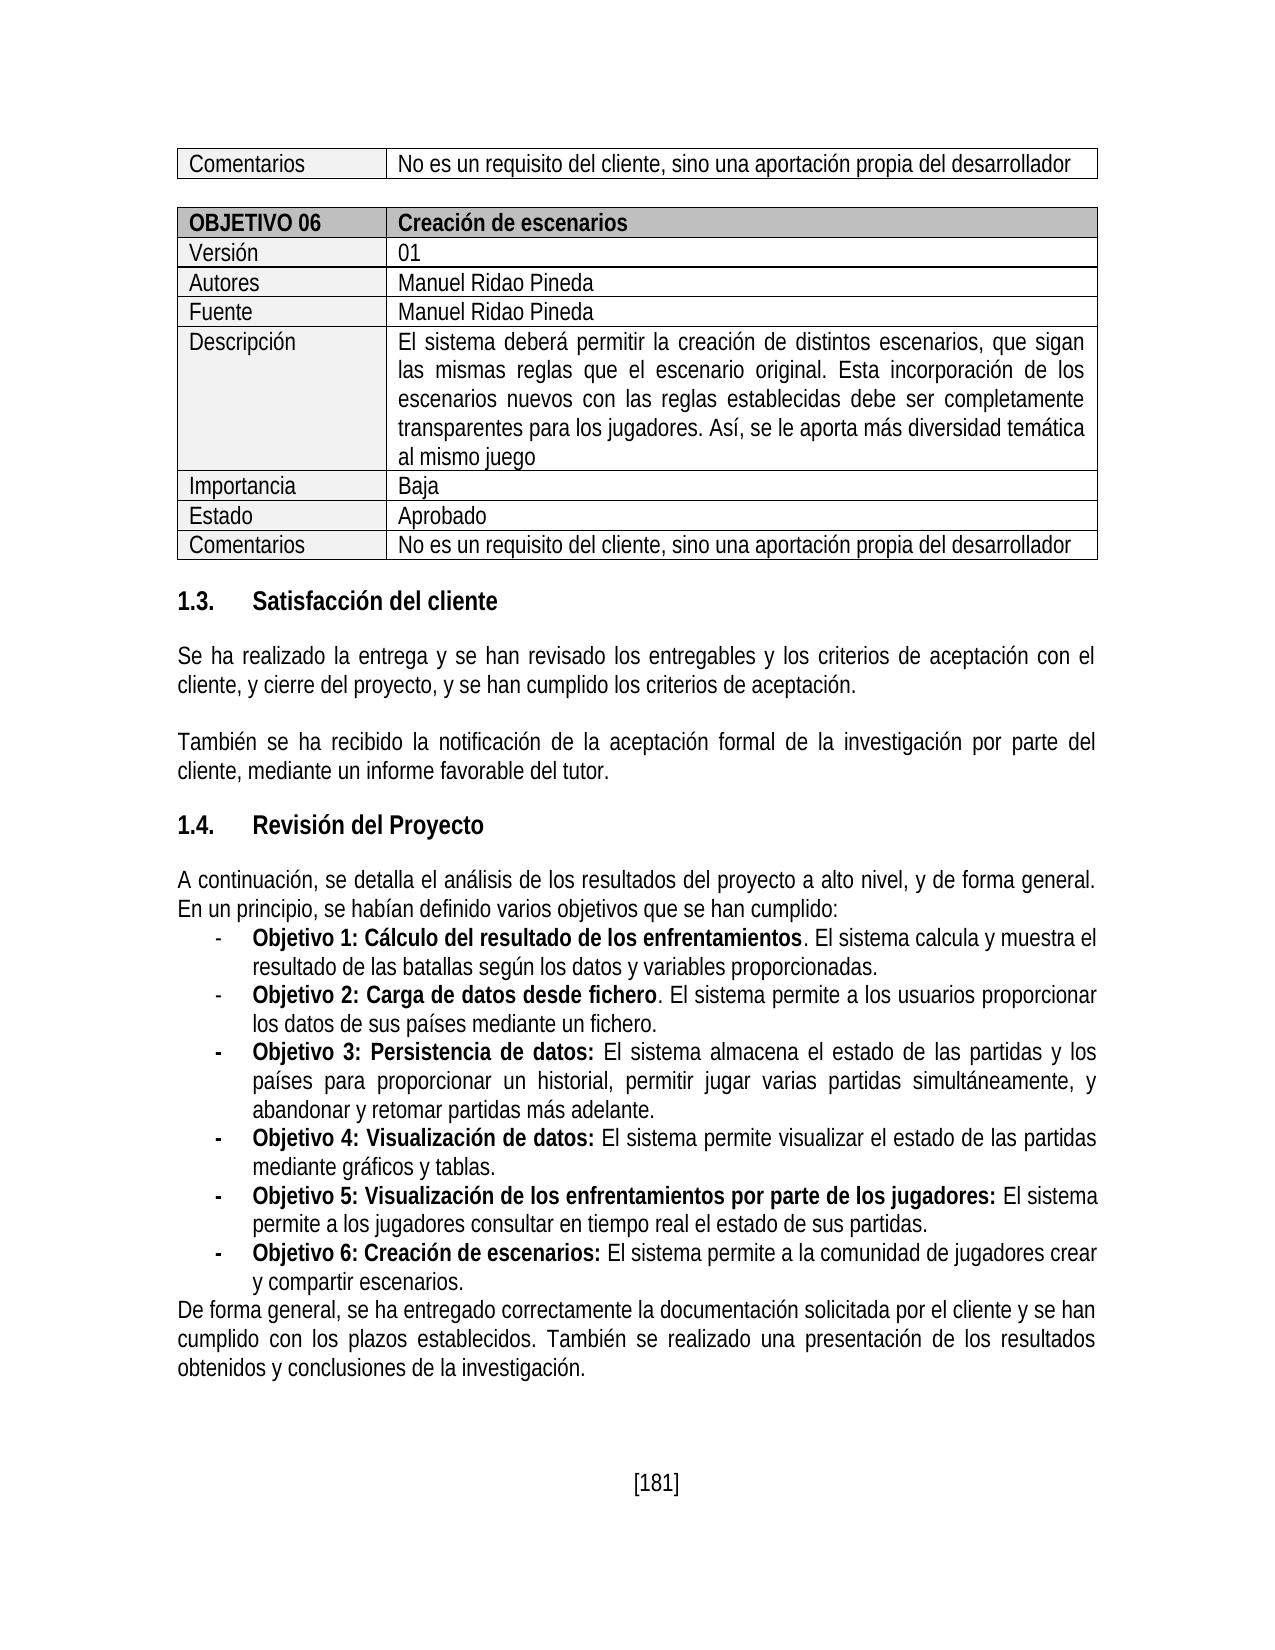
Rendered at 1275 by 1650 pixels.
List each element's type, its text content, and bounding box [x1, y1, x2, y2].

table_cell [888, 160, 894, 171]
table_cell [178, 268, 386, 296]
text También se ha recibido la notificación de la aceptación formal de la investigación por parte del cliente, mediante un informe favorable del tutor. [177, 727, 1098, 784]
text De forma general, se ha entregado correctamente la documentación solicitada por el cliente y se han cumplido con los plazos establecidos. También se realizado una presentación de los resultados obtenidos y conclusiones de la investigación. [177, 1295, 1098, 1381]
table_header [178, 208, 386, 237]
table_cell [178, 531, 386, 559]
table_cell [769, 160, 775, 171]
list Objetivo 4: Visualización de datos: El sistema permite visualizar el estado de las partidas mediante gráficos y tablas. [215, 1123, 1098, 1181]
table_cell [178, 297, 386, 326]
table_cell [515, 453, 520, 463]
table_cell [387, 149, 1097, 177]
list Objetivo 1: Cálculo del resultado de los enfrentamientos. El sistema calcula y muestra el resultado de las batallas según los datos y variables proporcionadas. [215, 923, 1098, 980]
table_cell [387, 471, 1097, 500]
list Objetivo 2: Carga de datos desde fichero. El sistema permite a los usuarios proporcionar los datos de sus países mediante un fichero. [215, 980, 1098, 1037]
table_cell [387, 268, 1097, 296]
subtitle Satisfacción del cliente [177, 585, 1098, 616]
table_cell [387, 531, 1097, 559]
list Objetivo 6: Creación de escenarios: El sistema permite a la comunidad de jugadores crear y compartir escenarios. [215, 1238, 1098, 1295]
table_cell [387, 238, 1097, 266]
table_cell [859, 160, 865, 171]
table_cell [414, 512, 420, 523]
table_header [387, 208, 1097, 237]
subtitle Revisión del Proyecto [177, 809, 1098, 841]
list Objetivo 3: Persistencia de datos: El sistema almacena el estado de las partidas y los países para proporcionar un historial, permitir jugar varias partidas simultáneamente, y abandonar y retomar partidas más adelante. [215, 1037, 1098, 1123]
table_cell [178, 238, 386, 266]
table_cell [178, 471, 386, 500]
list Objetivo 5: Visualización de los enfrentamientos por parte de los jugadores: El sistema permite a los jugadores consultar en tiempo real el estado de sus partidas. [215, 1181, 1098, 1238]
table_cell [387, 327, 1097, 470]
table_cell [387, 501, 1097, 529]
text Se ha realizado la entrega y se han revisado los entregables y los criterios de aceptación con el cliente, y cierre del proyecto, y se han cumplido los criterios de aceptación. [177, 641, 1098, 698]
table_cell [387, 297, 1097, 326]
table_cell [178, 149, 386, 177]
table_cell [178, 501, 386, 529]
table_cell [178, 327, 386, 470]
text A continuación, se detalla el análisis de los resultados del proyecto a alto nivel, y de forma general. En un principio, se habían definido varios objetivos que se han cumplido: [177, 866, 1098, 923]
